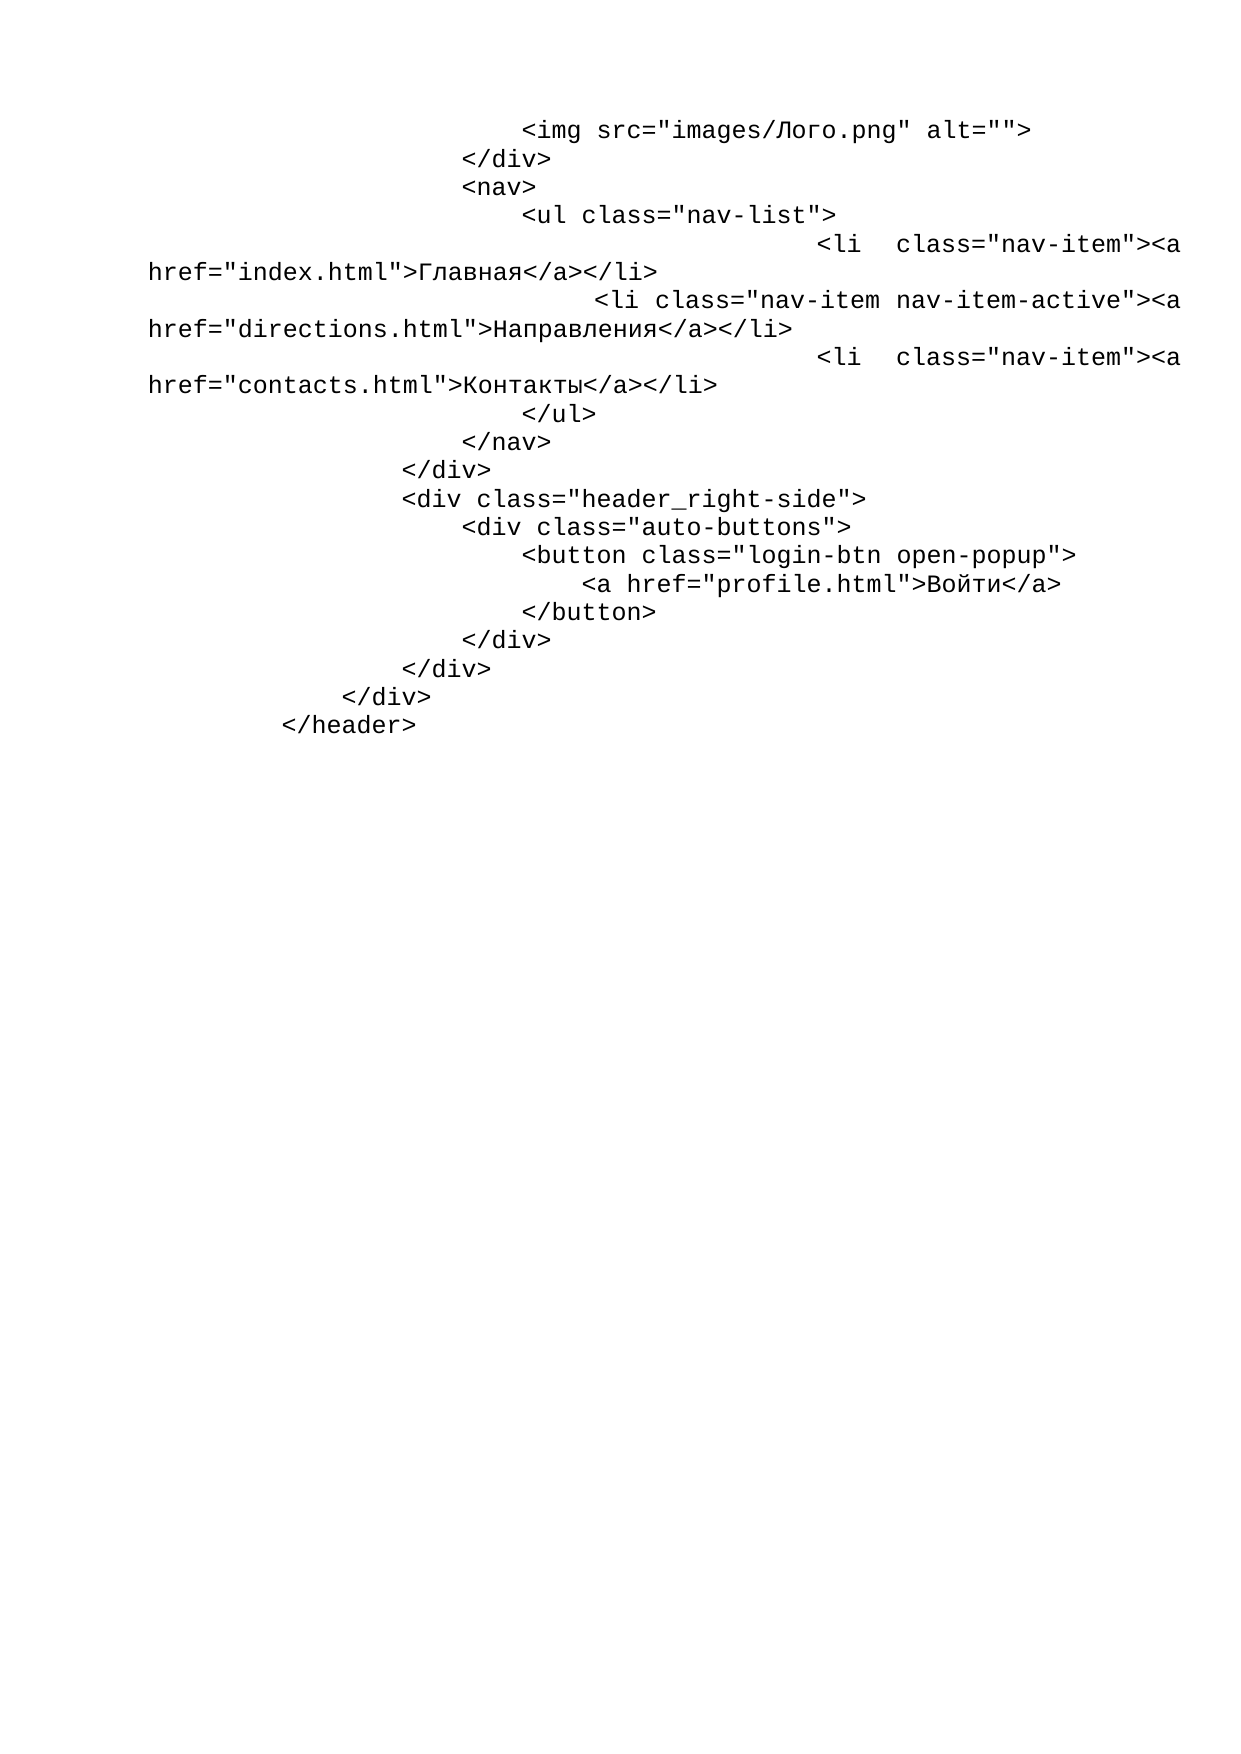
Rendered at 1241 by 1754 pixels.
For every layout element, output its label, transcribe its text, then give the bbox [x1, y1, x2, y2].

text <ul class="nav-list"> [148, 203, 1181, 231]
text <button class="login-btn open-popup"> [148, 543, 1181, 571]
text </nav> [148, 430, 1181, 458]
text <img src="images/Лого.png" alt=""> [148, 118, 1181, 146]
text </button> [148, 600, 1181, 628]
text <a href="profile.html">Войти</a> [148, 571, 1181, 600]
text </ul> [148, 401, 1181, 430]
text </div> [148, 146, 1181, 175]
text <li class="nav-item nav-item-active"><a href="directions.html">Направления</a></li> [148, 288, 1181, 345]
text <li class="nav-item"><a href="index.html">Главная</a></li> [148, 231, 1181, 288]
text </div> [148, 628, 1181, 656]
text <nav> [148, 175, 1181, 203]
text <div class="header_right-side"> [148, 486, 1181, 515]
text </div> [148, 656, 1181, 685]
text <li class="nav-item"><a href="contacts.html">Контакты</a></li> [148, 345, 1181, 401]
text </div> [148, 458, 1181, 486]
text </header> [148, 713, 1181, 741]
text <div class="auto-buttons"> [148, 515, 1181, 543]
text </div> [148, 685, 1181, 713]
